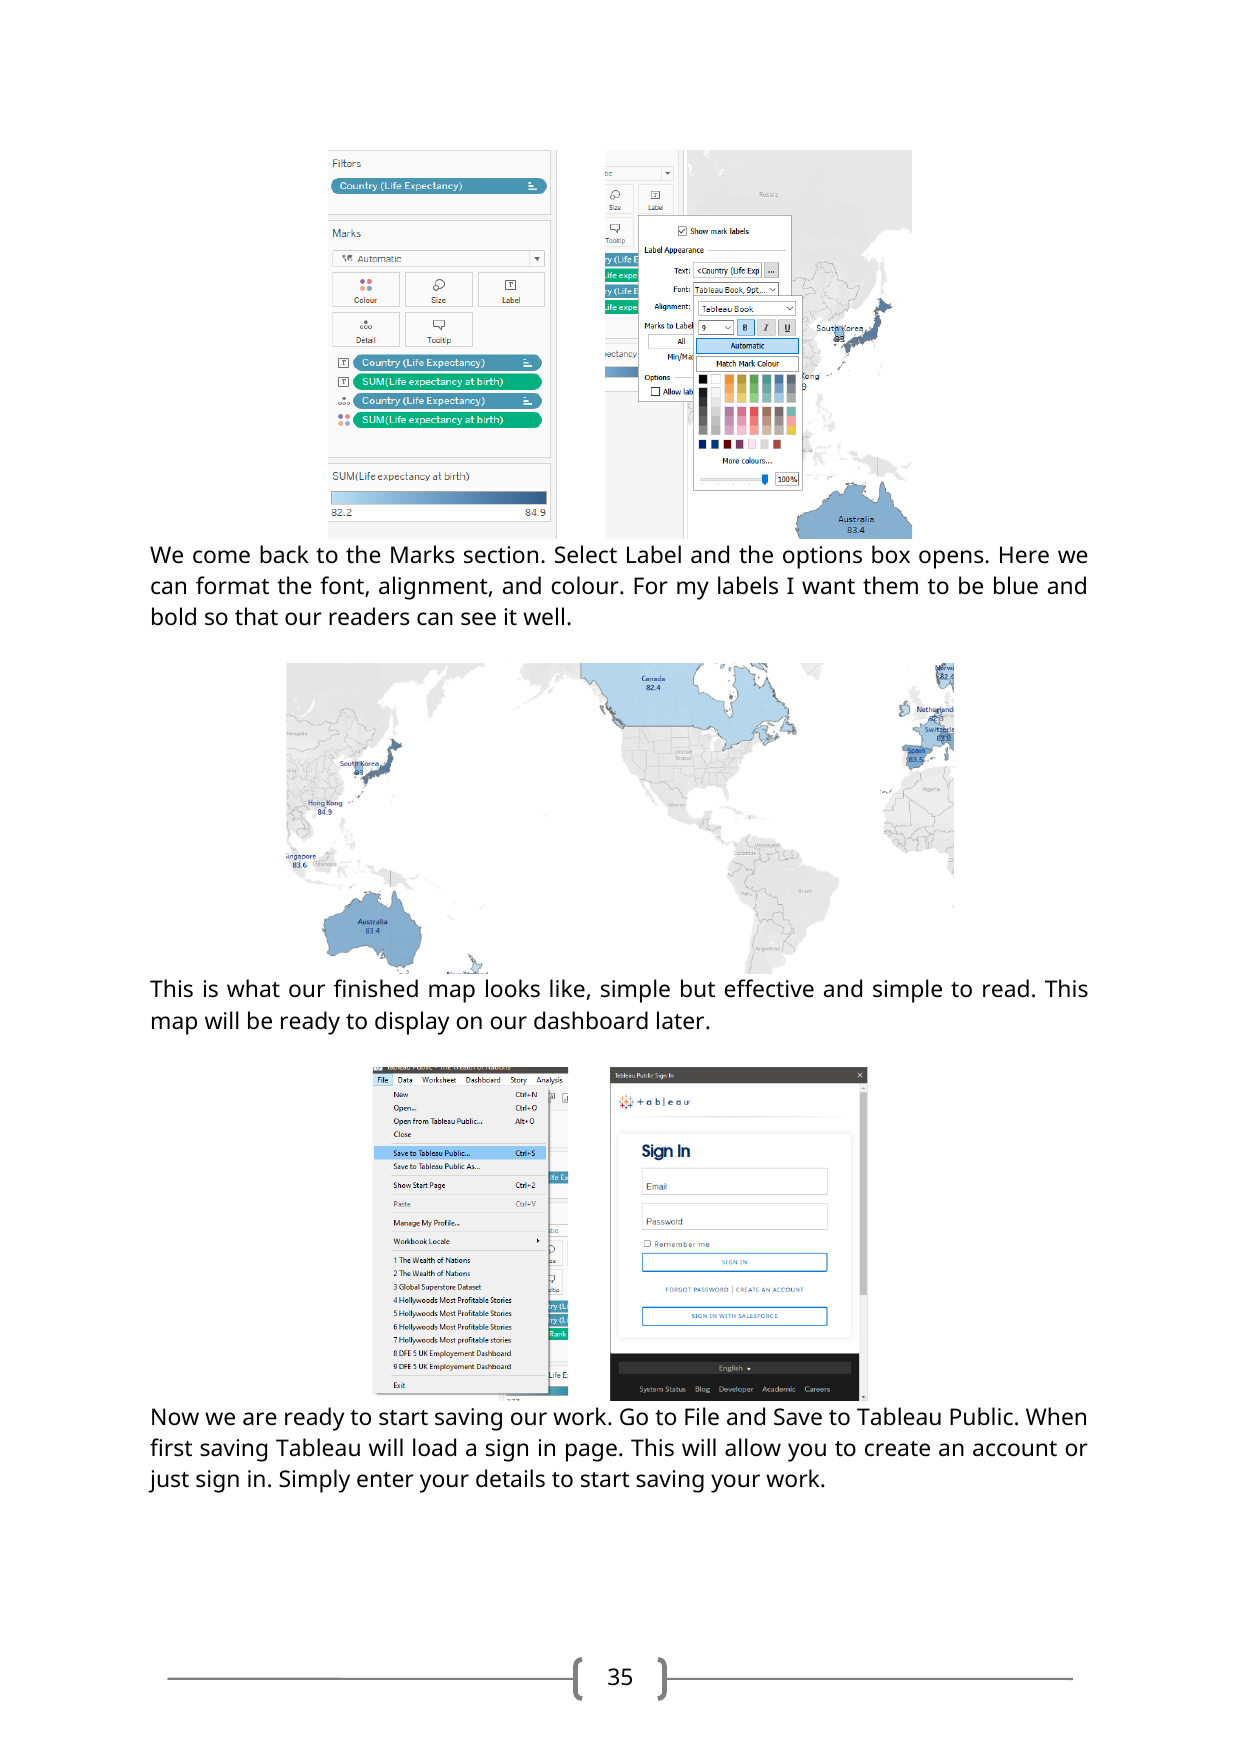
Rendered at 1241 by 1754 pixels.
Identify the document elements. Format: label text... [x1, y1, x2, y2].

text This is what our finished map looks like, simple but effective and simple to read. This map will be ready to display on our dashboard later. [150, 973, 1090, 1036]
picture [610, 1067, 868, 1401]
picture [372, 1067, 569, 1401]
picture [286, 663, 954, 974]
picture [328, 150, 558, 539]
text Now we are ready to start saving our work. Go to File and Save to Tableau Public. When first saving Tableau will load a sign in page. This will allow you to create an account or just sign in. Simply enter your details to start saving your work. [150, 1401, 1090, 1495]
text We come back to the Marks section. Select Label and the options box opens. Here we can format the font, alignment, and colour. For my labels I want them to be blue and bold so that our readers can see it well. [150, 538, 1090, 632]
picture [605, 150, 913, 539]
